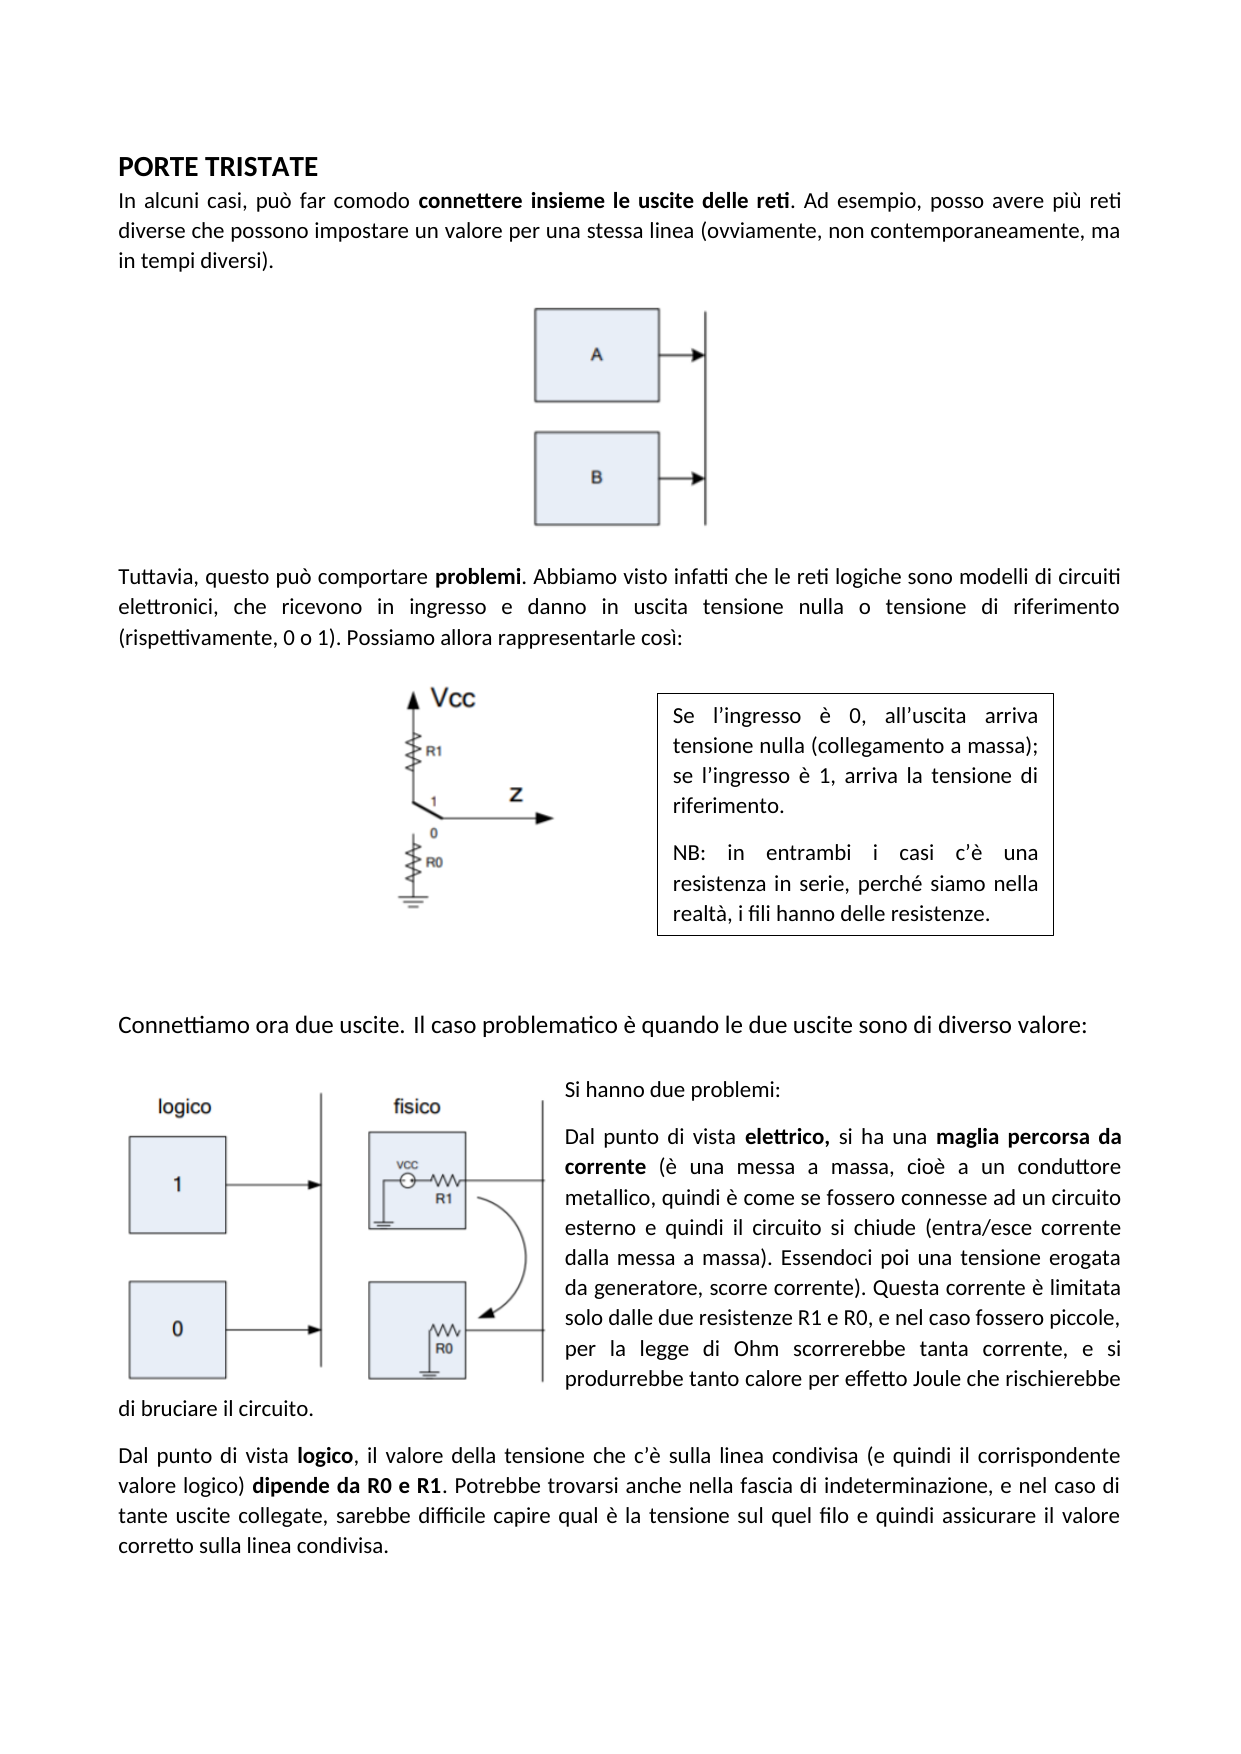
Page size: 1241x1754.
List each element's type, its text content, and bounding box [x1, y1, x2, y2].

text Connettiamo ora due uscite. Il caso problematico è quando le due uscite sono di diverso valore: [118, 1009, 1122, 1040]
text PORTE TRISTATE [118, 148, 1122, 183]
picture [376, 682, 567, 924]
picture [126, 1086, 546, 1394]
text In alcuni casi, può far comodo connettere insieme le uscite delle reti. Ad esempio, posso avere più reti diverse che possono impostare un valore per una stessa linea (ovviamente, non contemporaneamente, ma in tempi diversi). [118, 186, 1122, 274]
text Si hanno due problemi: [118, 1075, 1122, 1103]
text Dal punto di vista logico, il valore della tensione che c’è sulla linea condivisa (e quindi il corrispondente valore logico) dipende da R0 e R1. Potrebbe trovarsi anche nella fascia di indeterminazione, e nel caso di tante uscite collegate, sarebbe difficile capire qual è la tensione sul quel filo e quindi assicurare il valore corretto sulla linea condivisa. [118, 1441, 1122, 1560]
text Tuttavia, questo può comportare problemi. Abbiamo visto infatti che le reti logiche sono modelli di circuiti elettronici, che ricevono in ingresso e danno in uscita tensione nulla o tensione di riferimento (rispettivamente, 0 o 1). Possiamo allora rappresentarle così: [118, 562, 1122, 651]
picture [517, 306, 723, 530]
